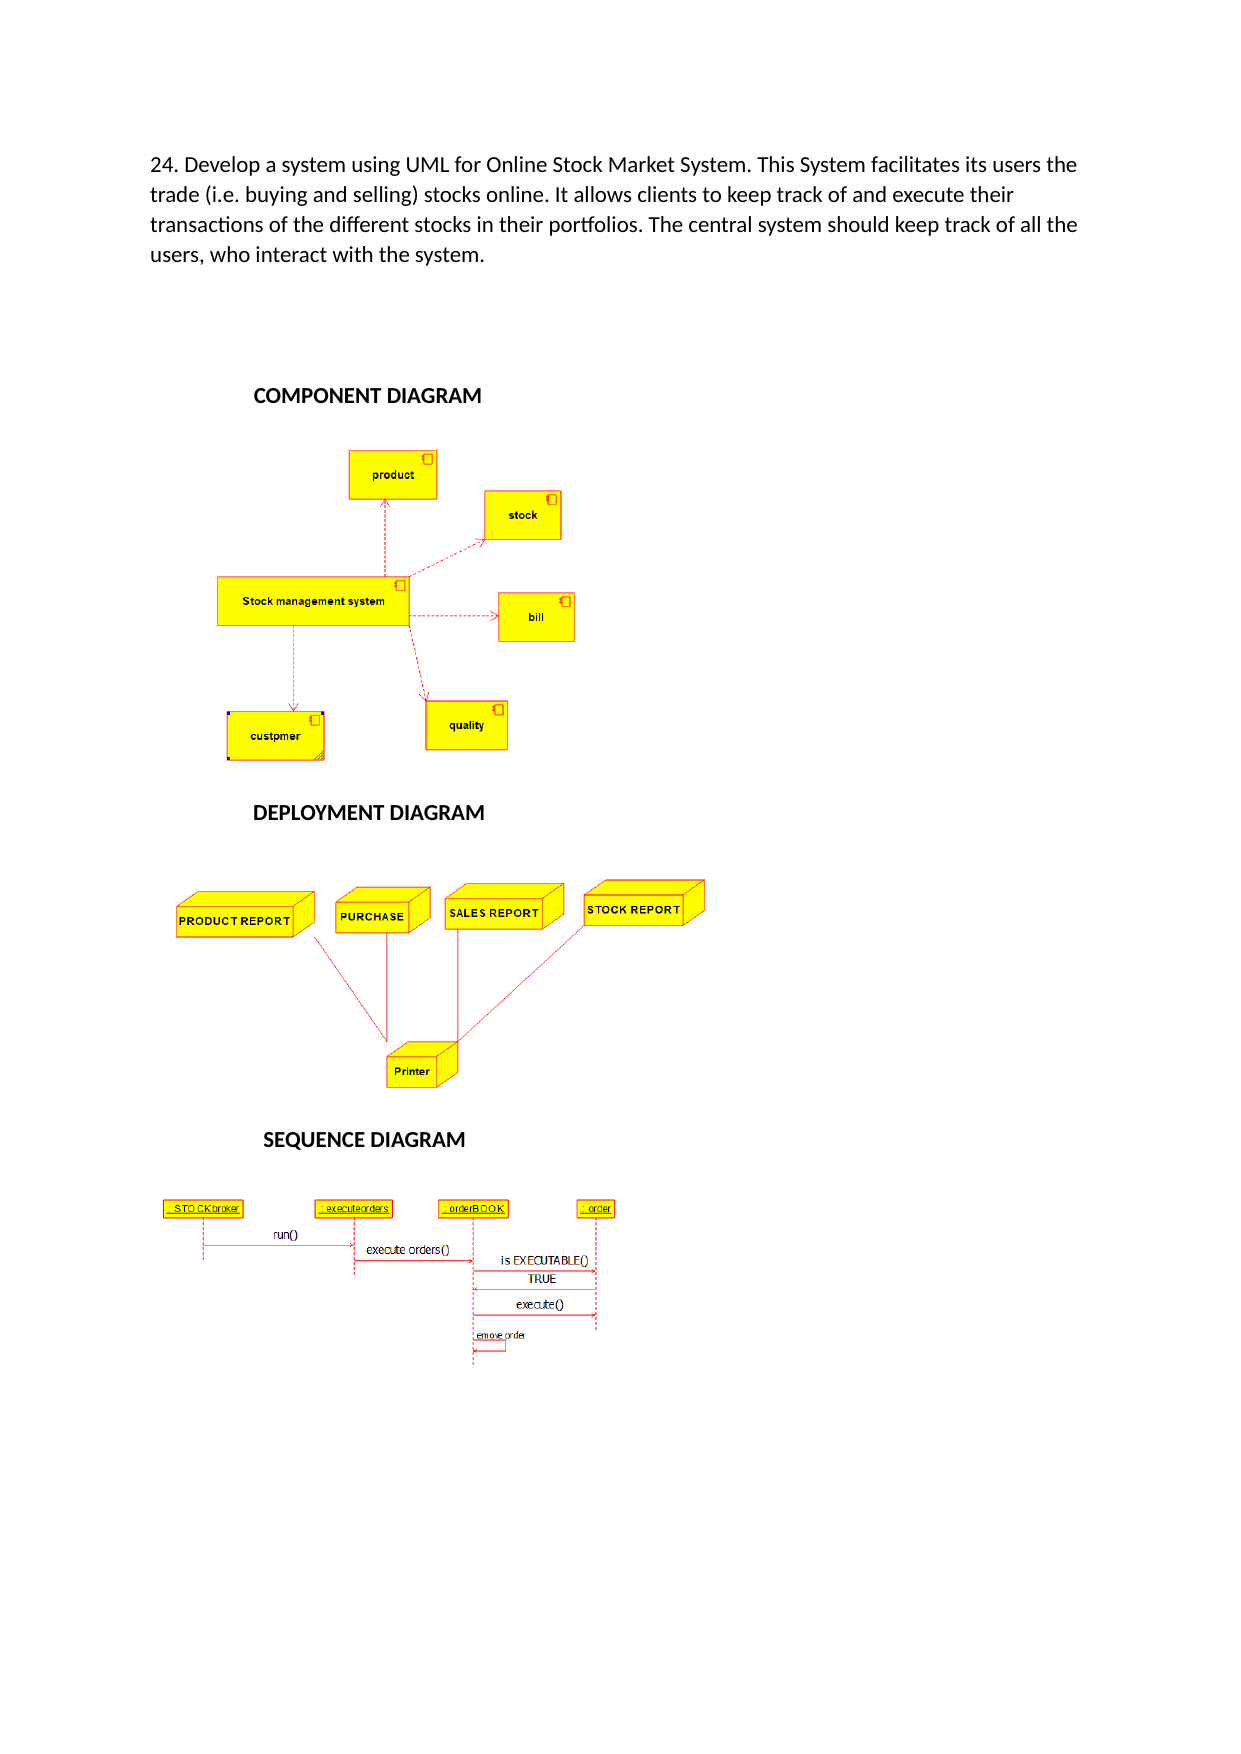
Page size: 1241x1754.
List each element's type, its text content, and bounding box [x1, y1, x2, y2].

text COMPONENT DIAGRAM [150, 381, 1090, 409]
text DEPLOYMENT DIAGRAM [150, 798, 1090, 826]
picture [150, 428, 626, 779]
picture [150, 844, 736, 1107]
text SEQUENCE DIAGRAM [150, 1126, 1090, 1153]
text 24. Develop a system using UML for Online Stock Market System. This System facilitates its users the trade (i.e. buying and selling) stocks online. It allows clients to keep track of and execute their transactions of the different stocks in their portfolios. The central system should keep track of all the users, who interact with the system. [150, 150, 1090, 269]
picture [150, 1172, 650, 1387]
